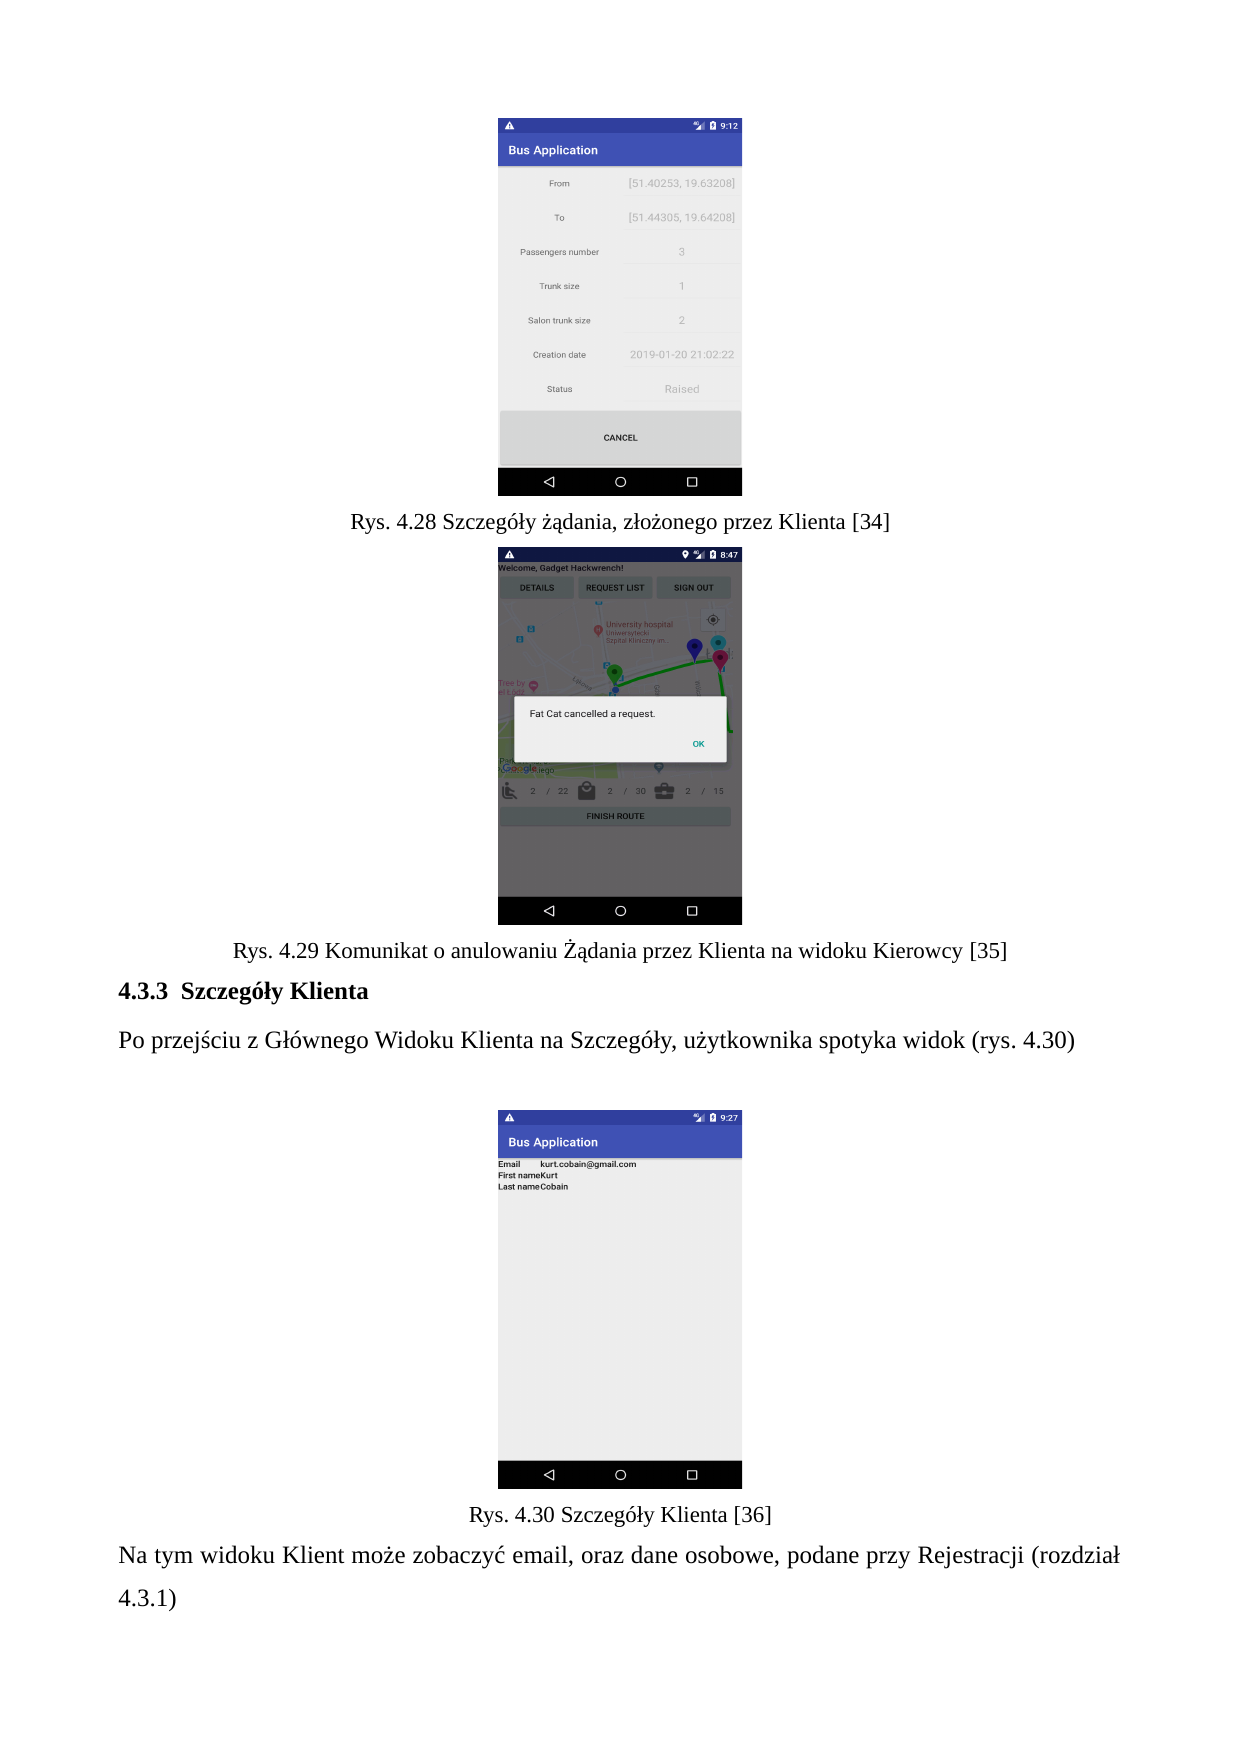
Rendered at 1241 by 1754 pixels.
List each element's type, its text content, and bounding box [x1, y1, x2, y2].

picture [498, 118, 743, 496]
text Rys. 4.29 Komunikat o anulowaniu Żądania przez Klienta na widoku Kierowcy [35] [118, 937, 1122, 964]
text Na tym widoku Klient może zobaczyć email, oraz dane osobowe, podane przy Rejestracji (rozdział 4.3.1) [118, 1540, 1122, 1612]
text Po przejściu z Głównego Widoku Klienta na Szczegóły, użytkownika spotyka widok (rys. 4.30) [118, 1026, 1122, 1054]
text Rys. 4.30 Szczegóły Klienta [36] [118, 1501, 1122, 1527]
text Rys. 4.28 Szczegóły żądania, złożonego przez Klienta [34] [118, 508, 1122, 535]
text 4.3.3 Szczegóły Klienta [118, 976, 1122, 1005]
picture [498, 547, 743, 925]
picture [498, 1110, 743, 1489]
